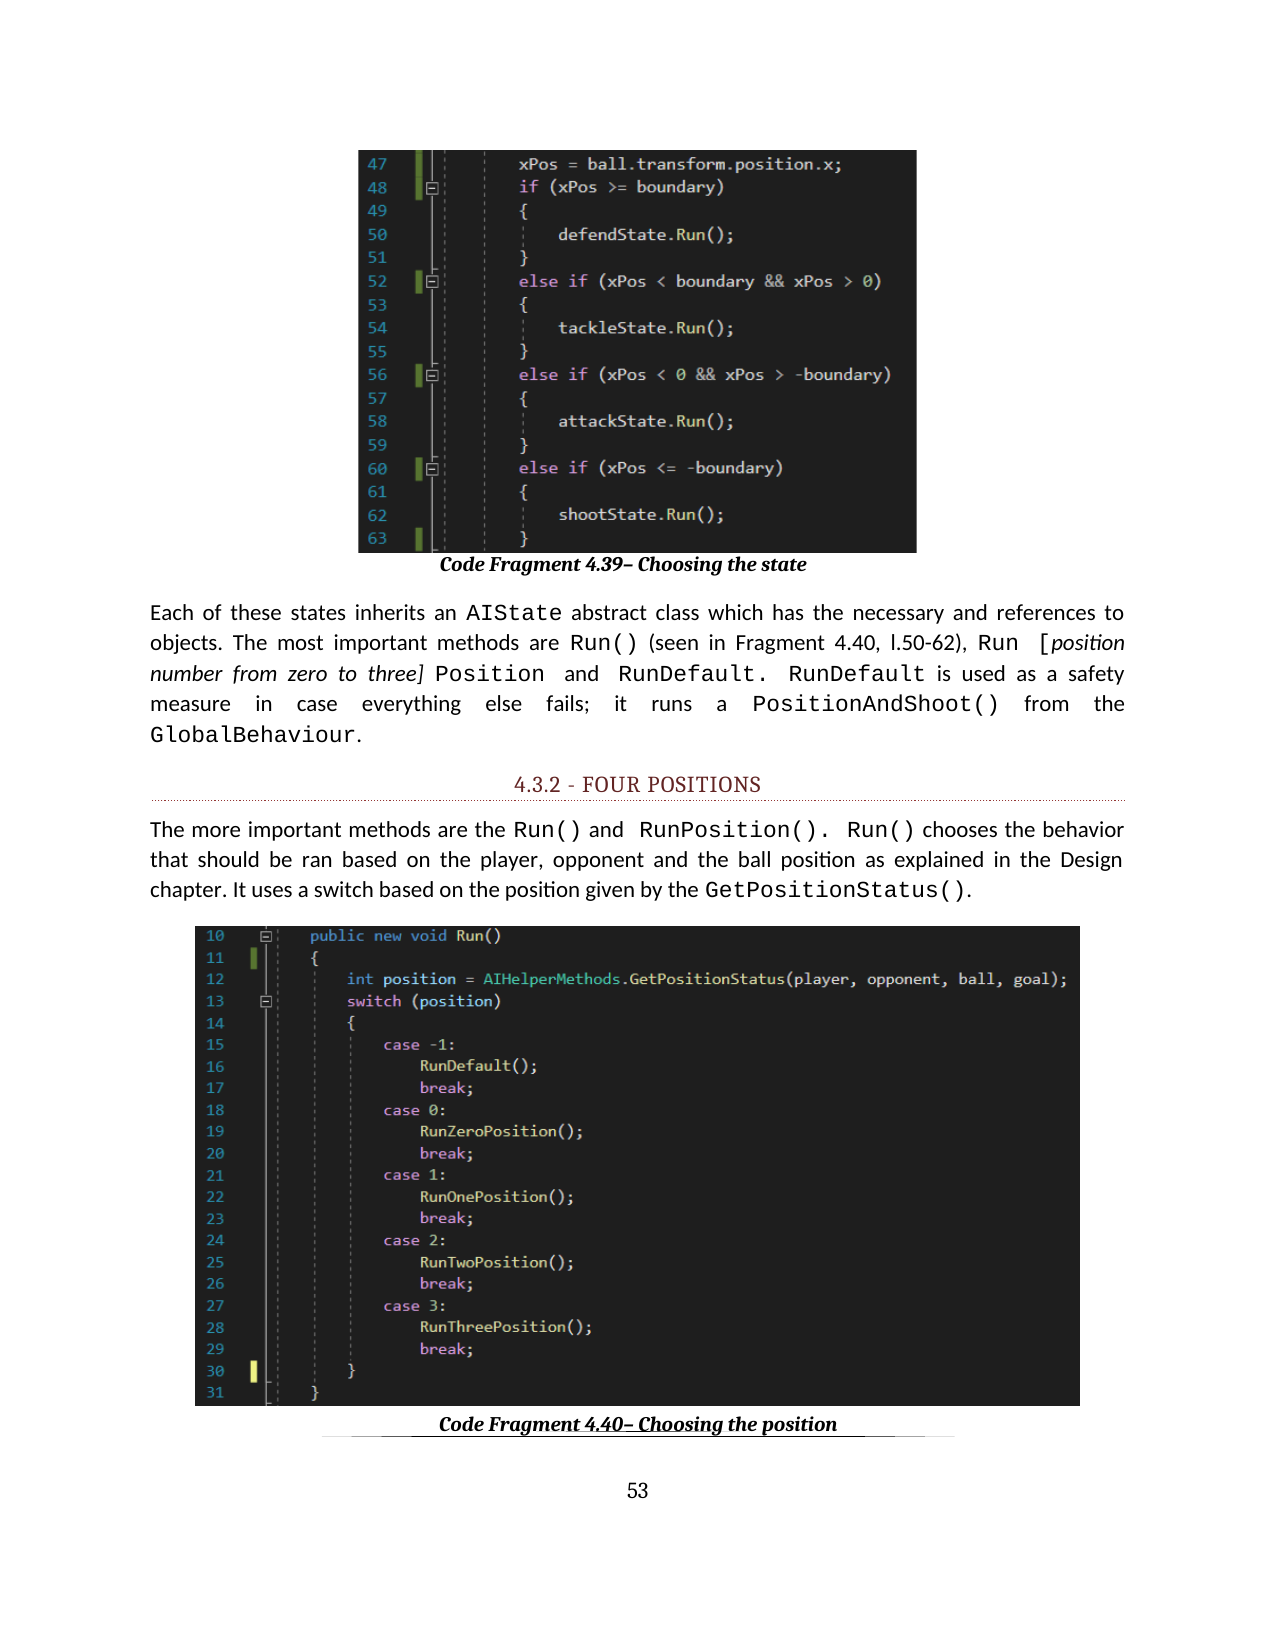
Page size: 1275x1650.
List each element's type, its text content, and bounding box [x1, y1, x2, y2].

subtitle 4.3.2 - Four positions [150, 772, 1125, 801]
text Each of these states inherits an AIState abstract class which has the necessary and references to objects. The most important methods are Run() (seen in Fragment 4.40, l.50-62), Run [position number from zero to three] Position and RunDefault. RunDefault is used as a safety measure in case everything else fails; it runs a PositionAndShoot() from the GlobalBehaviour. [150, 598, 1125, 749]
picture [195, 926, 1080, 1406]
text The more important methods are the Run() and RunPosition(). Run() chooses the behavior that should be ran based on the player, opponent and the ball position as explained in the Design chapter. It uses a switch based on the position given by the GetPositionStatus(). [150, 815, 1125, 904]
picture [358, 150, 917, 553]
